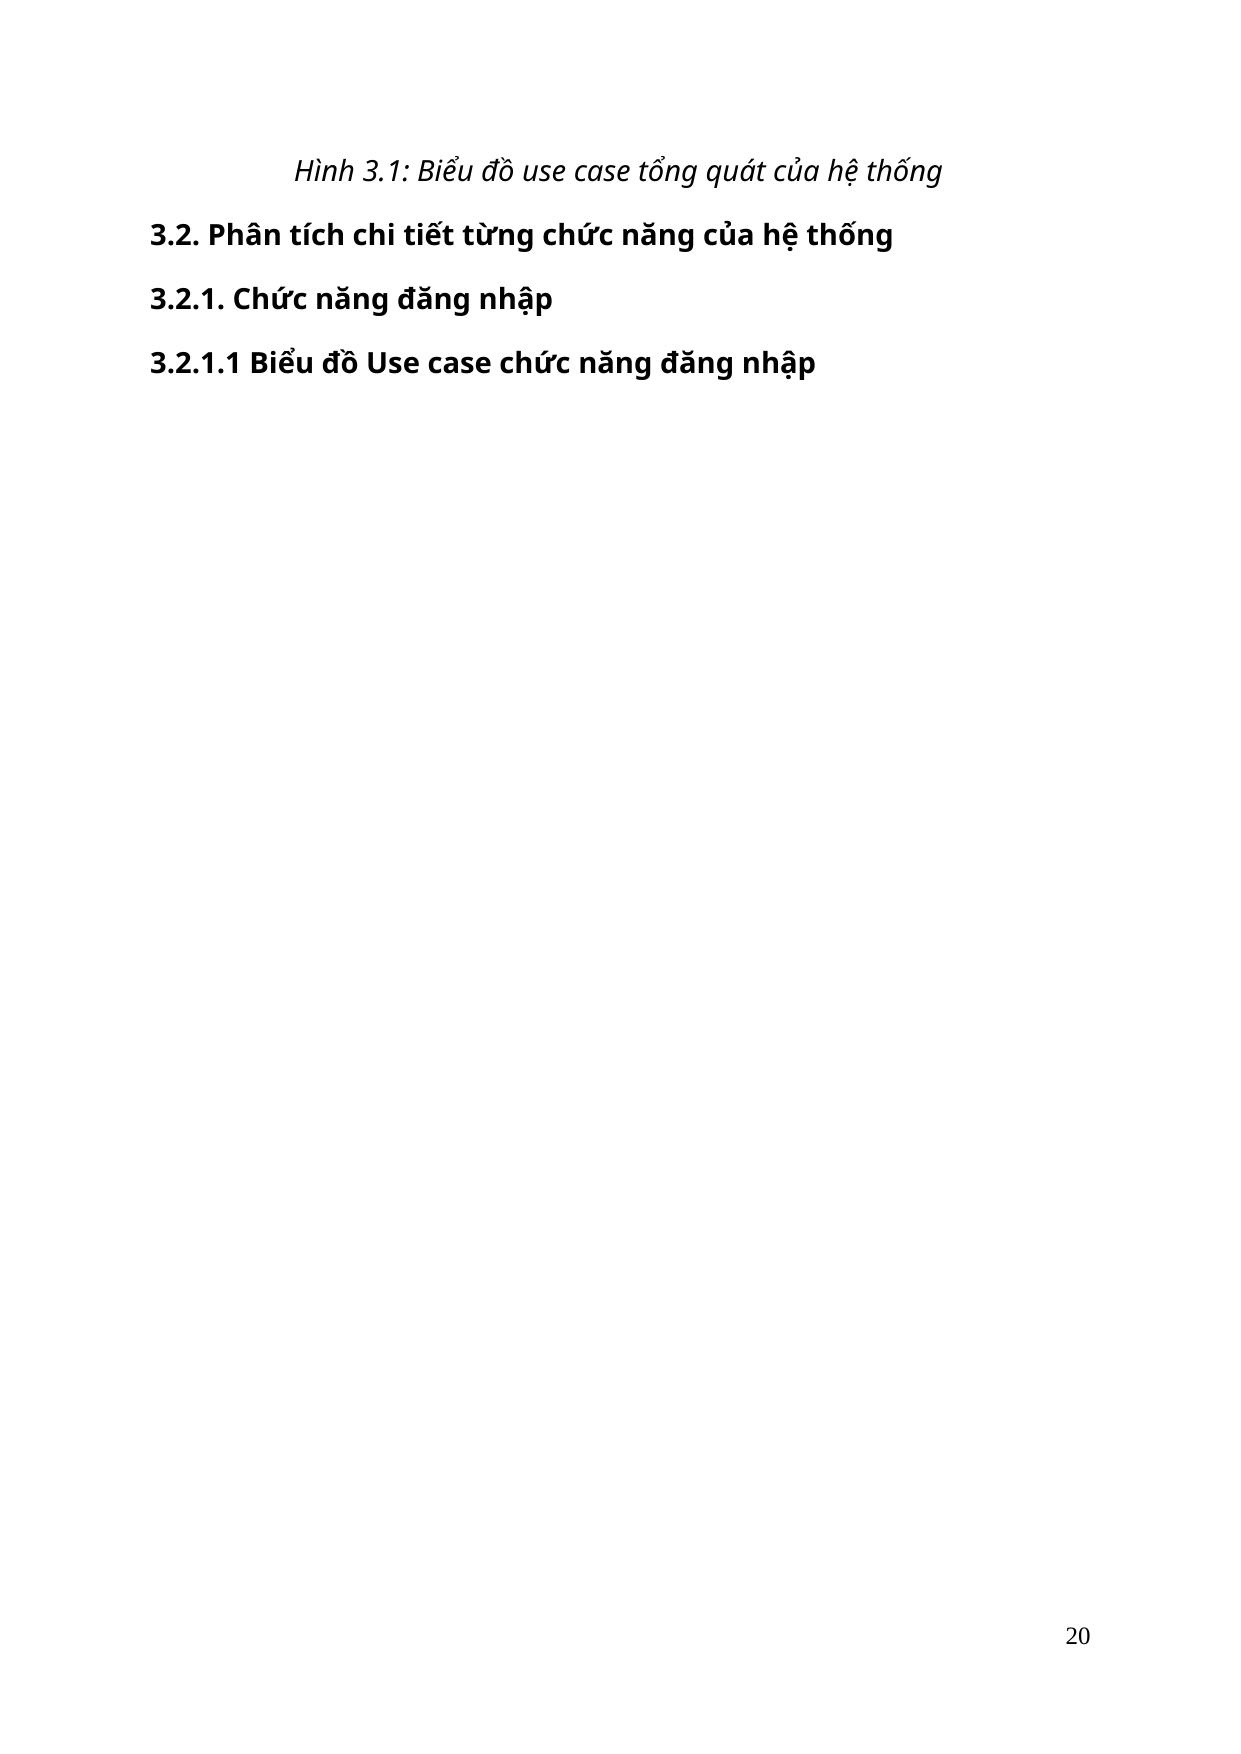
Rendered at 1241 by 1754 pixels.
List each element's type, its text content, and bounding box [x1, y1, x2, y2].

subtitle 3.2.1. Chức năng đăng nhập [150, 278, 1090, 318]
text Hình 3.1: Biểu đồ use case tổng quát của hệ thống [150, 150, 1090, 190]
subtitle 3.2.1.1 Biểu đồ Use case chức năng đăng nhập [150, 342, 1090, 382]
subtitle 3.2. Phân tích chi tiết từng chức năng của hệ thống [150, 214, 1090, 254]
